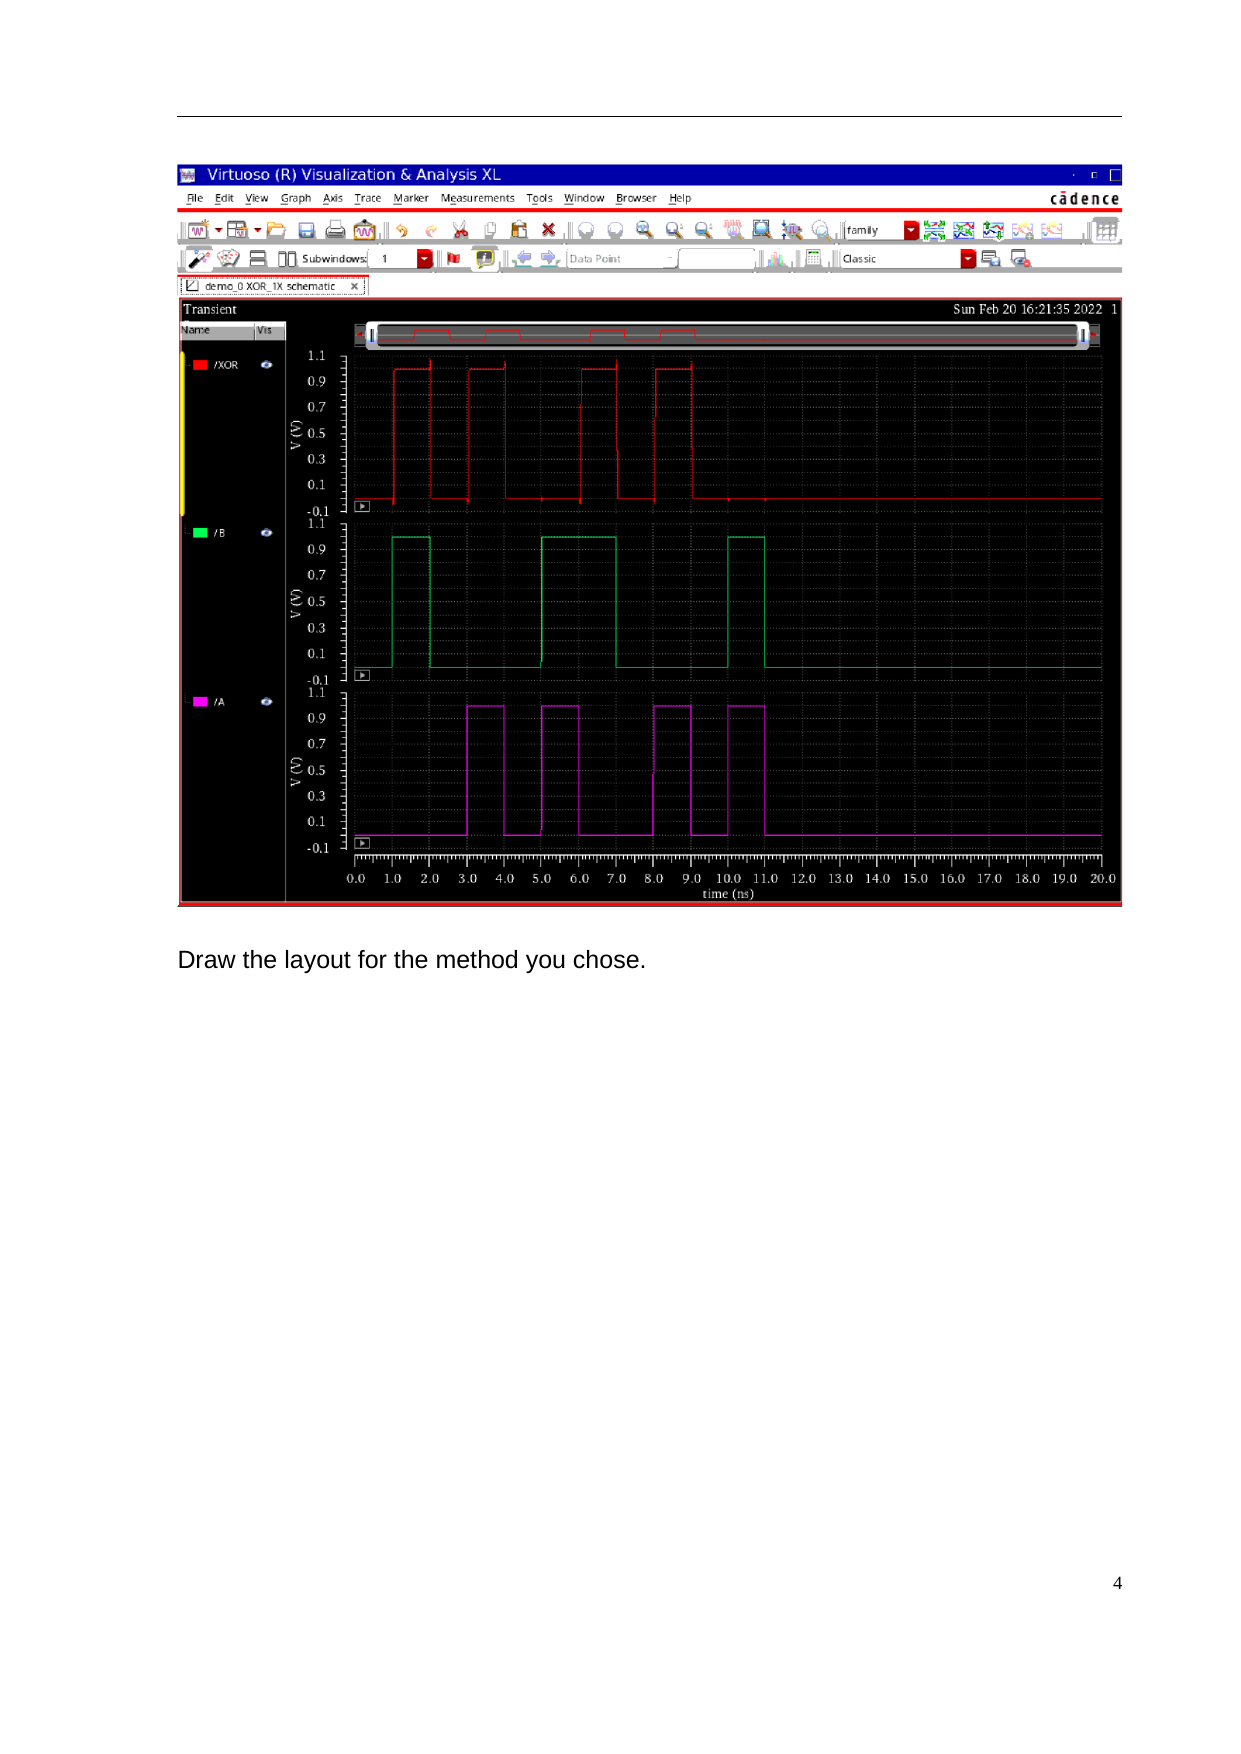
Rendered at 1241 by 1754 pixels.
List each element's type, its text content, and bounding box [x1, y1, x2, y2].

text Draw the layout for the method you chose. [177, 943, 1122, 977]
